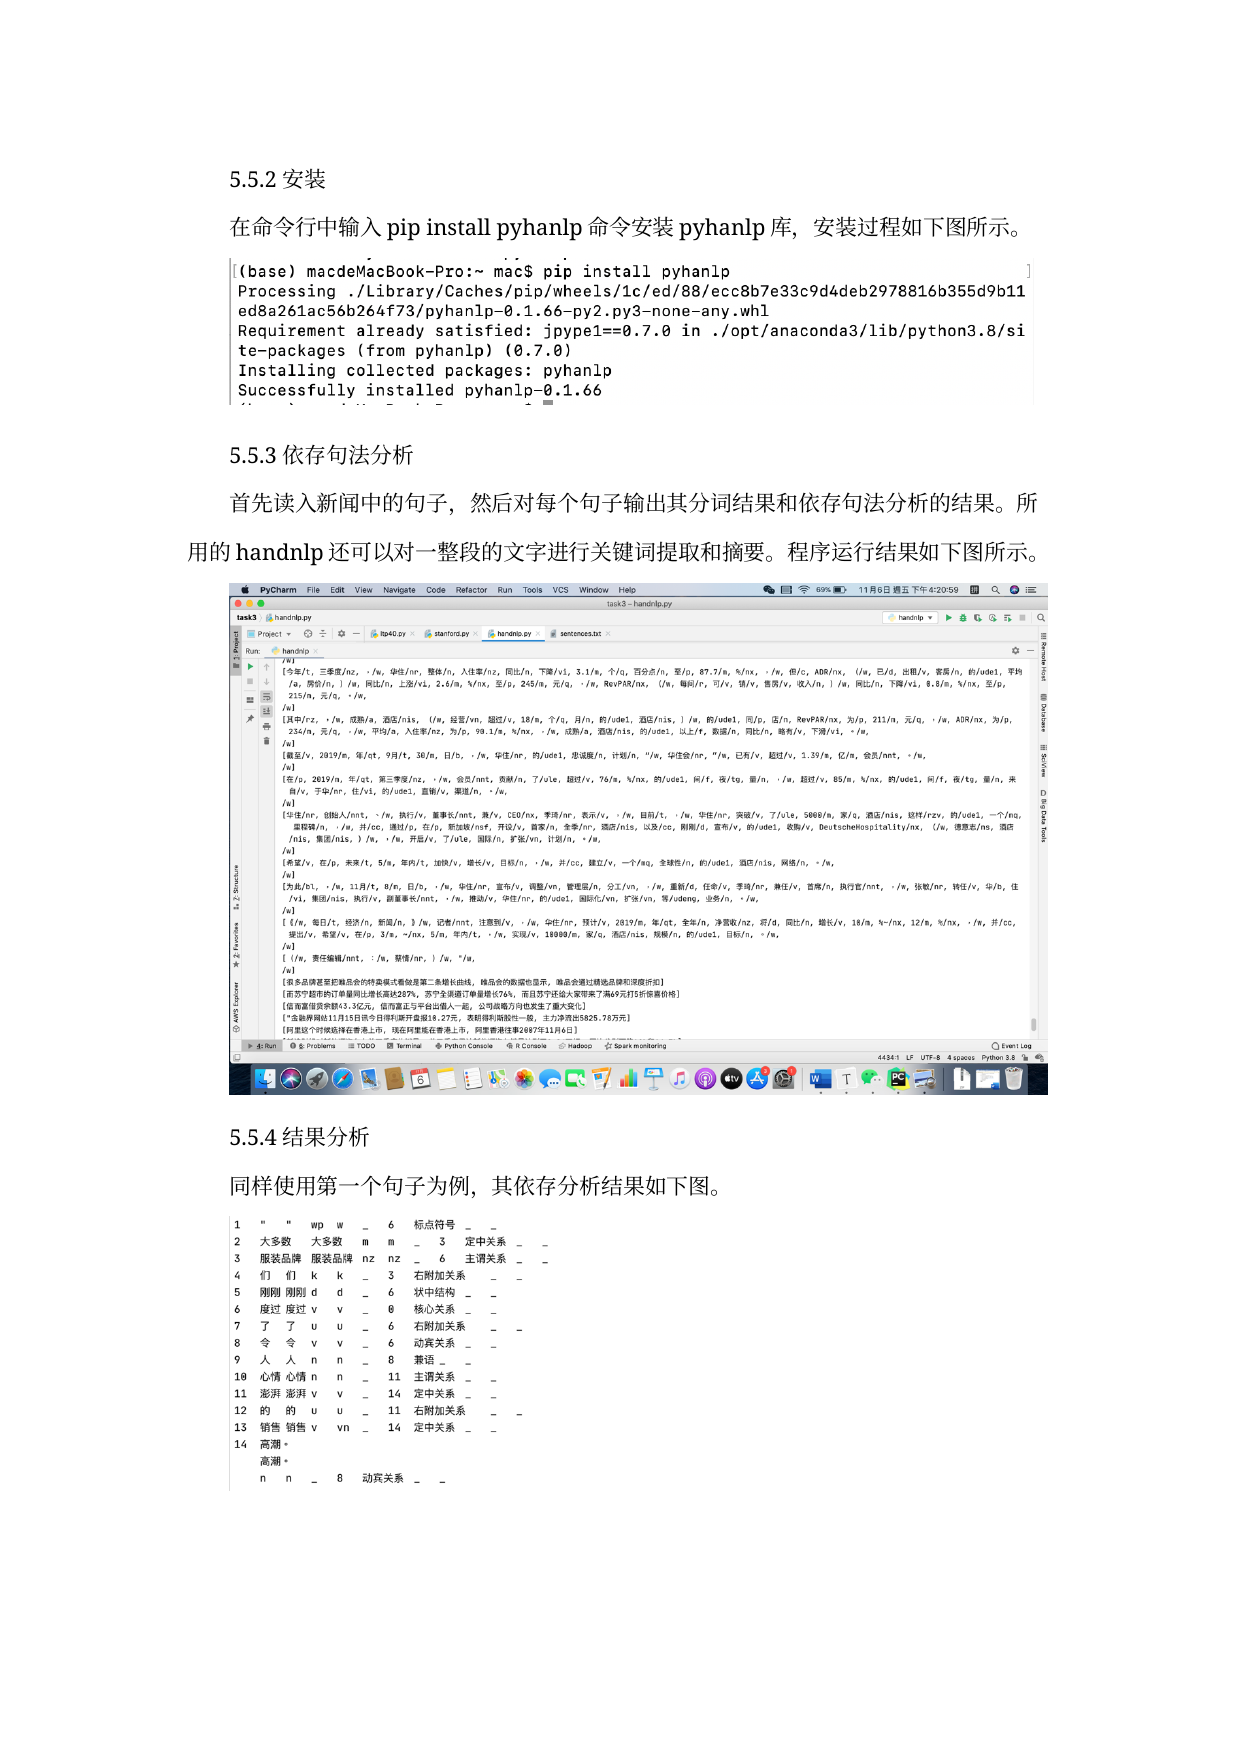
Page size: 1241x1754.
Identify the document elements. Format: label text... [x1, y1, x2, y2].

text 在命令行中输入pip install pyhanlp命令安装pyhanlp库，安装过程如下图所示。 [187, 210, 1053, 243]
text 5.5.2 安装 [187, 162, 1053, 194]
picture [229, 583, 1048, 1095]
text 5.5.4 结果分析 [187, 1120, 1053, 1153]
picture [229, 258, 1034, 405]
text 5.5.3 依存句法分析 [187, 438, 1053, 470]
text 同样使用第一个句子为例，其依存分析结果如下图。 [187, 1168, 1053, 1201]
text 首先读入新闻中的句子，然后对每个句子输出其分词结果和依存句法分析的结果。所用的handnlp还可以对一整段的文字进行关键词提取和摘要。程序运行结果如下图所示。 [187, 486, 1053, 567]
picture [229, 1216, 552, 1491]
